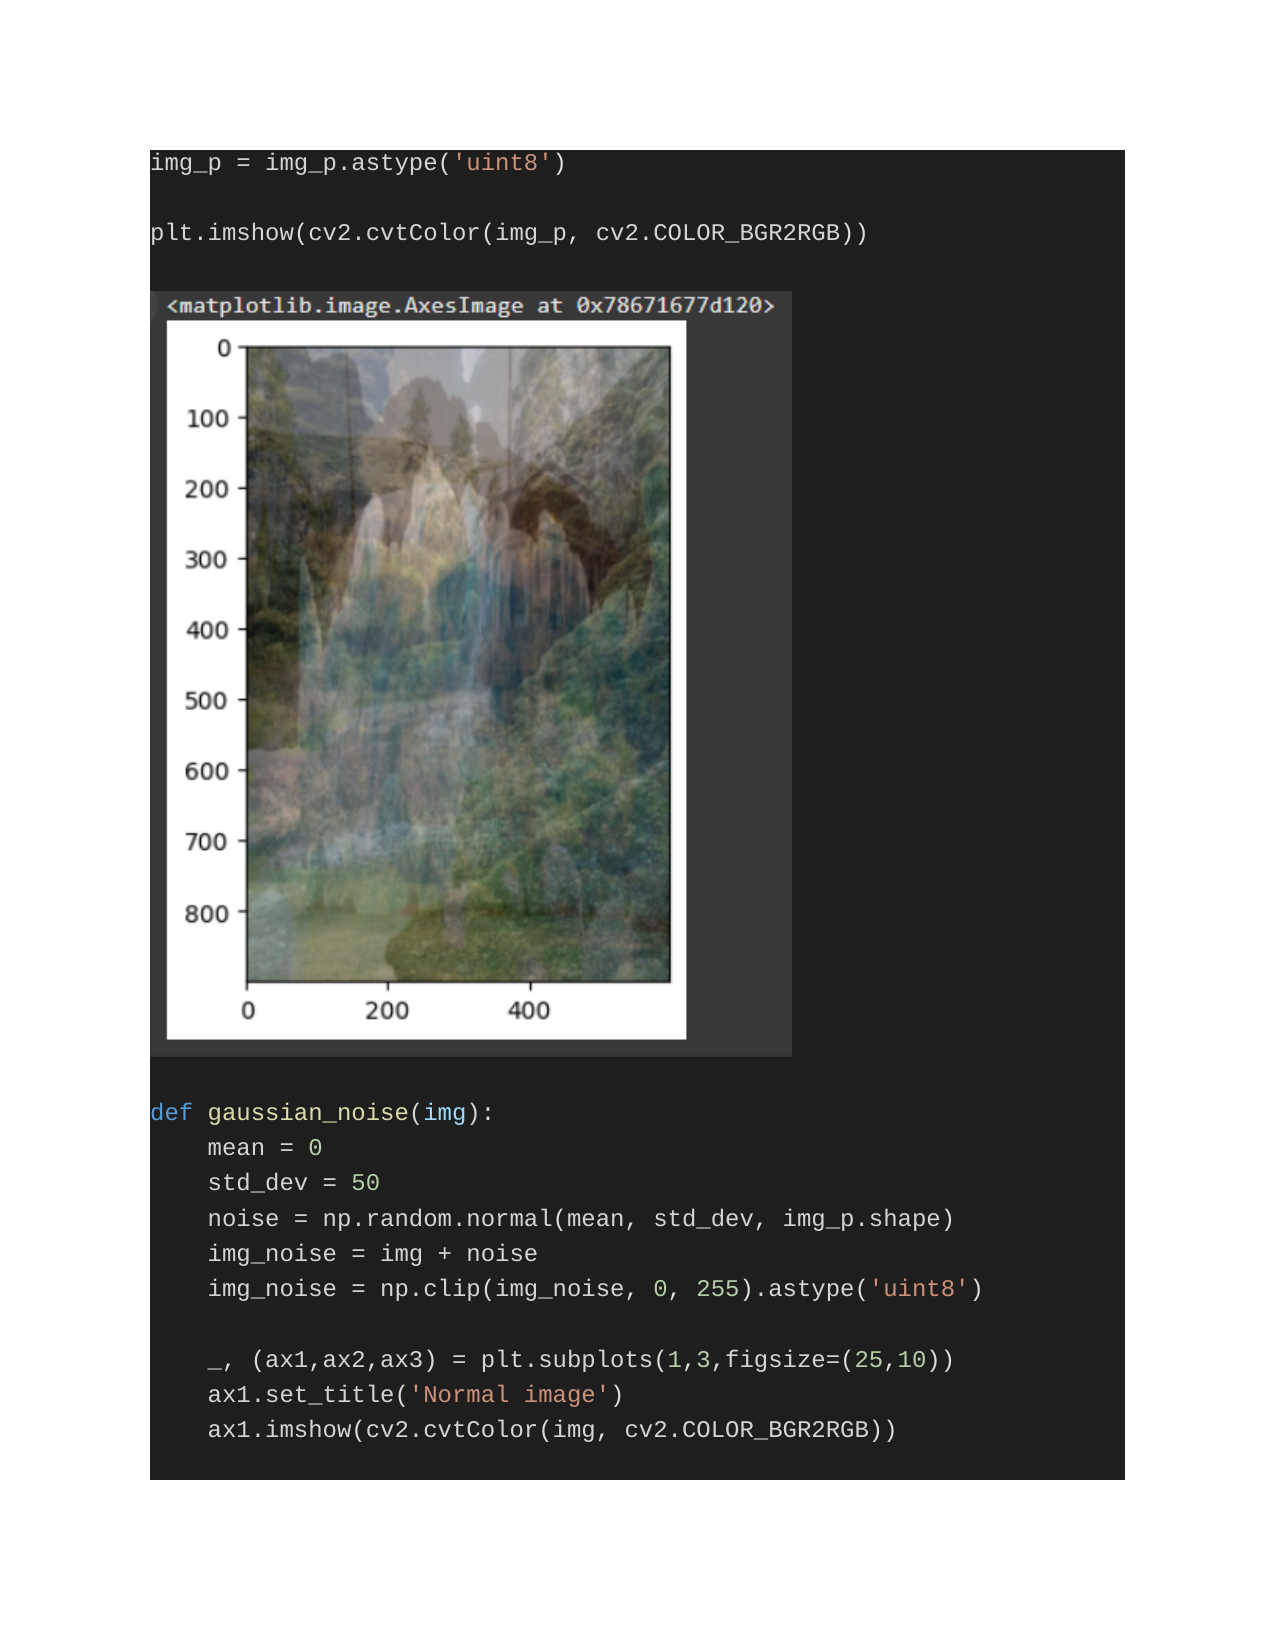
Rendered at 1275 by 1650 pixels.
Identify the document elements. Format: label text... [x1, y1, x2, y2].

text img_noise = img + noise [150, 1241, 1125, 1268]
text noise = np.random.normal(mean, std_dev, img_p.shape) [150, 1206, 1125, 1233]
text ax1.set_title('Normal image') [150, 1382, 1125, 1410]
text img_p = img_p.astype('uint8') [150, 150, 1125, 177]
text plt.imshow(cv2.cvtColor(img_p, cv2.COLOR_BGR2RGB)) [150, 221, 1125, 248]
text _, (ax1,ax2,ax3) = plt.subplots(1,3,figsize=(25,10)) [150, 1347, 1125, 1374]
picture [150, 291, 793, 1057]
text mean = 0 [150, 1135, 1125, 1162]
text ax1.imshow(cv2.cvtColor(img, cv2.COLOR_BGR2RGB)) [150, 1418, 1125, 1445]
text std_dev = 50 [150, 1171, 1125, 1198]
text img_noise = np.clip(img_noise, 0, 255).astype('uint8') [150, 1277, 1125, 1304]
text def gaussian_noise(img): [150, 1100, 1125, 1127]
